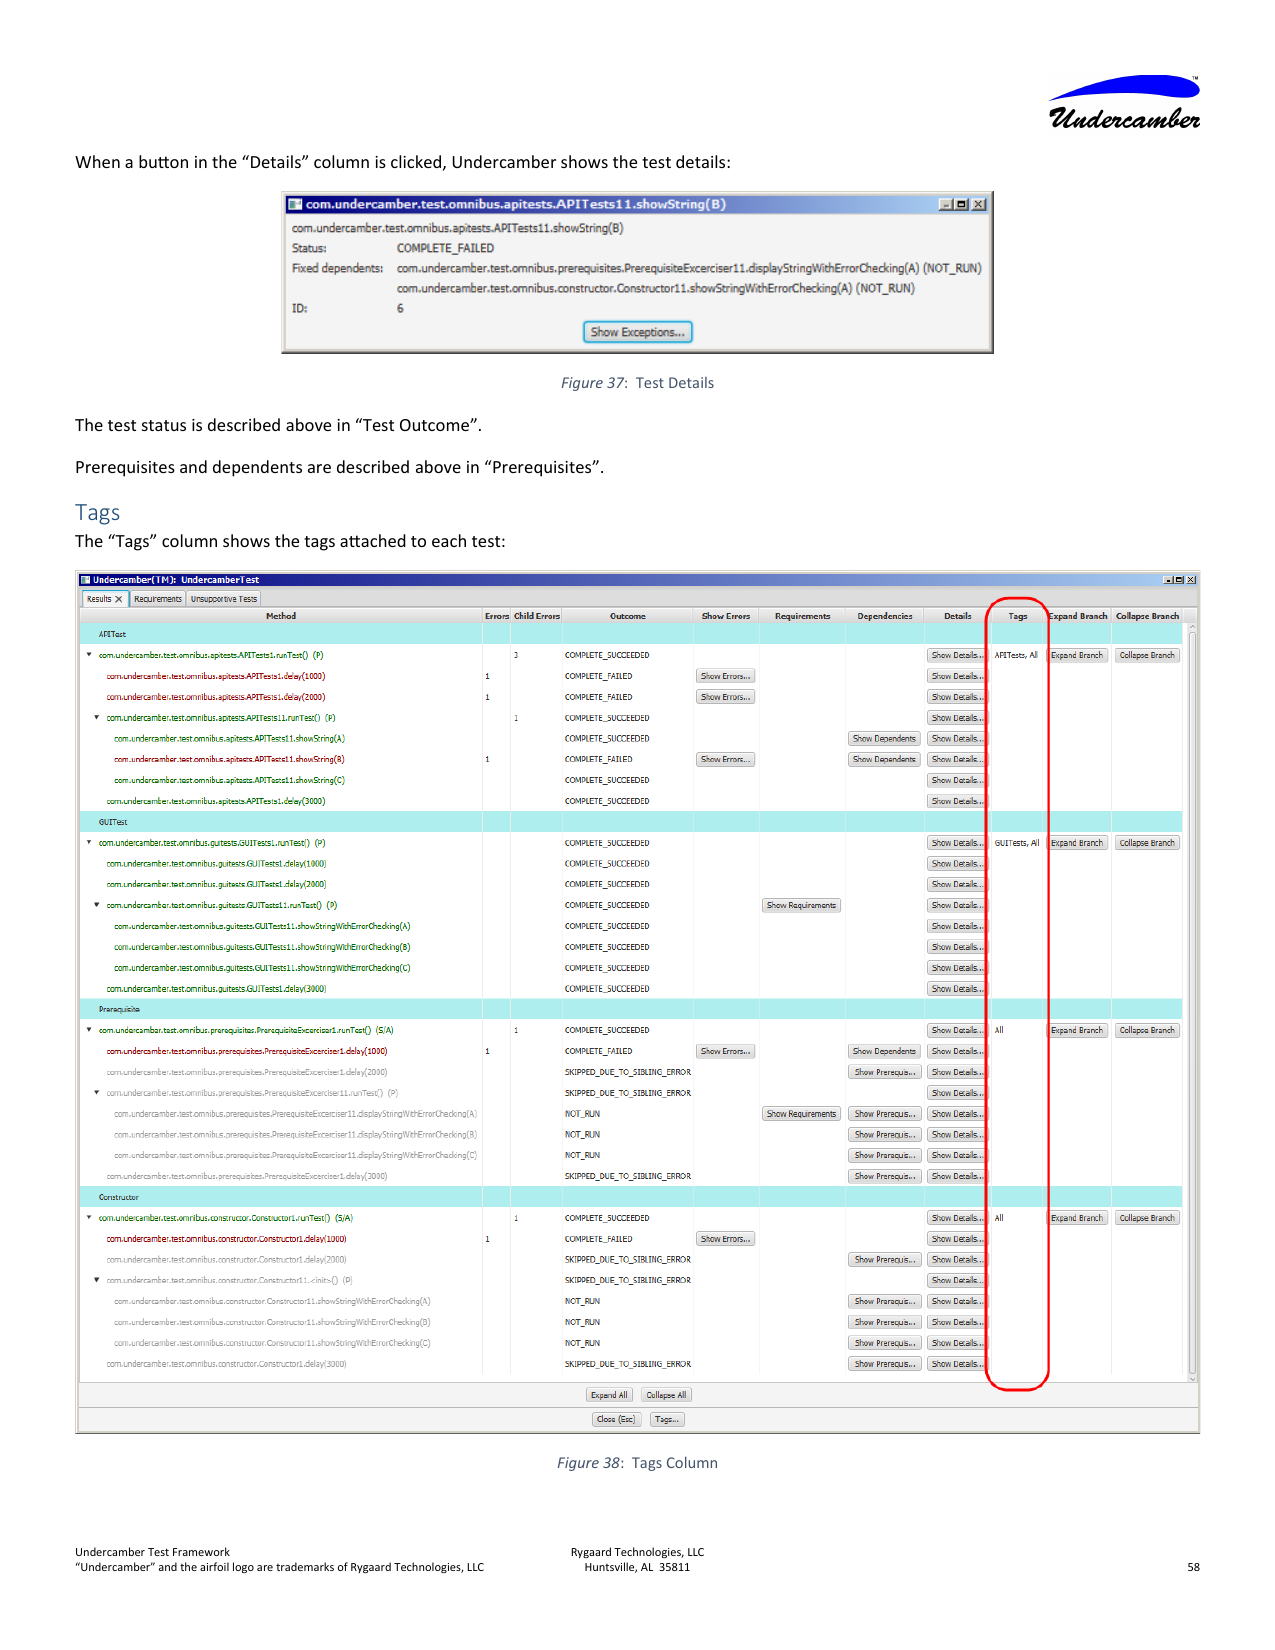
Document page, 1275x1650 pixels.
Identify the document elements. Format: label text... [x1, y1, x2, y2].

text The test status is described above in “Test Outcome”. [75, 413, 1200, 436]
picture [281, 191, 994, 354]
text Figure 38: Tags Column [75, 1452, 1200, 1472]
picture [75, 570, 1200, 1434]
subtitle Tags [75, 496, 1200, 527]
text The “Tags” column shows the tags attached to each test: [75, 529, 1200, 552]
text When a button in the “Details” column is clicked, Undercamber shows the test details: [75, 150, 1200, 173]
text Figure 37: Test Details [75, 372, 1200, 393]
text Prerequisites and dependents are described above in “Prerequisites”. [75, 455, 1200, 478]
picture [1048, 75, 1200, 137]
